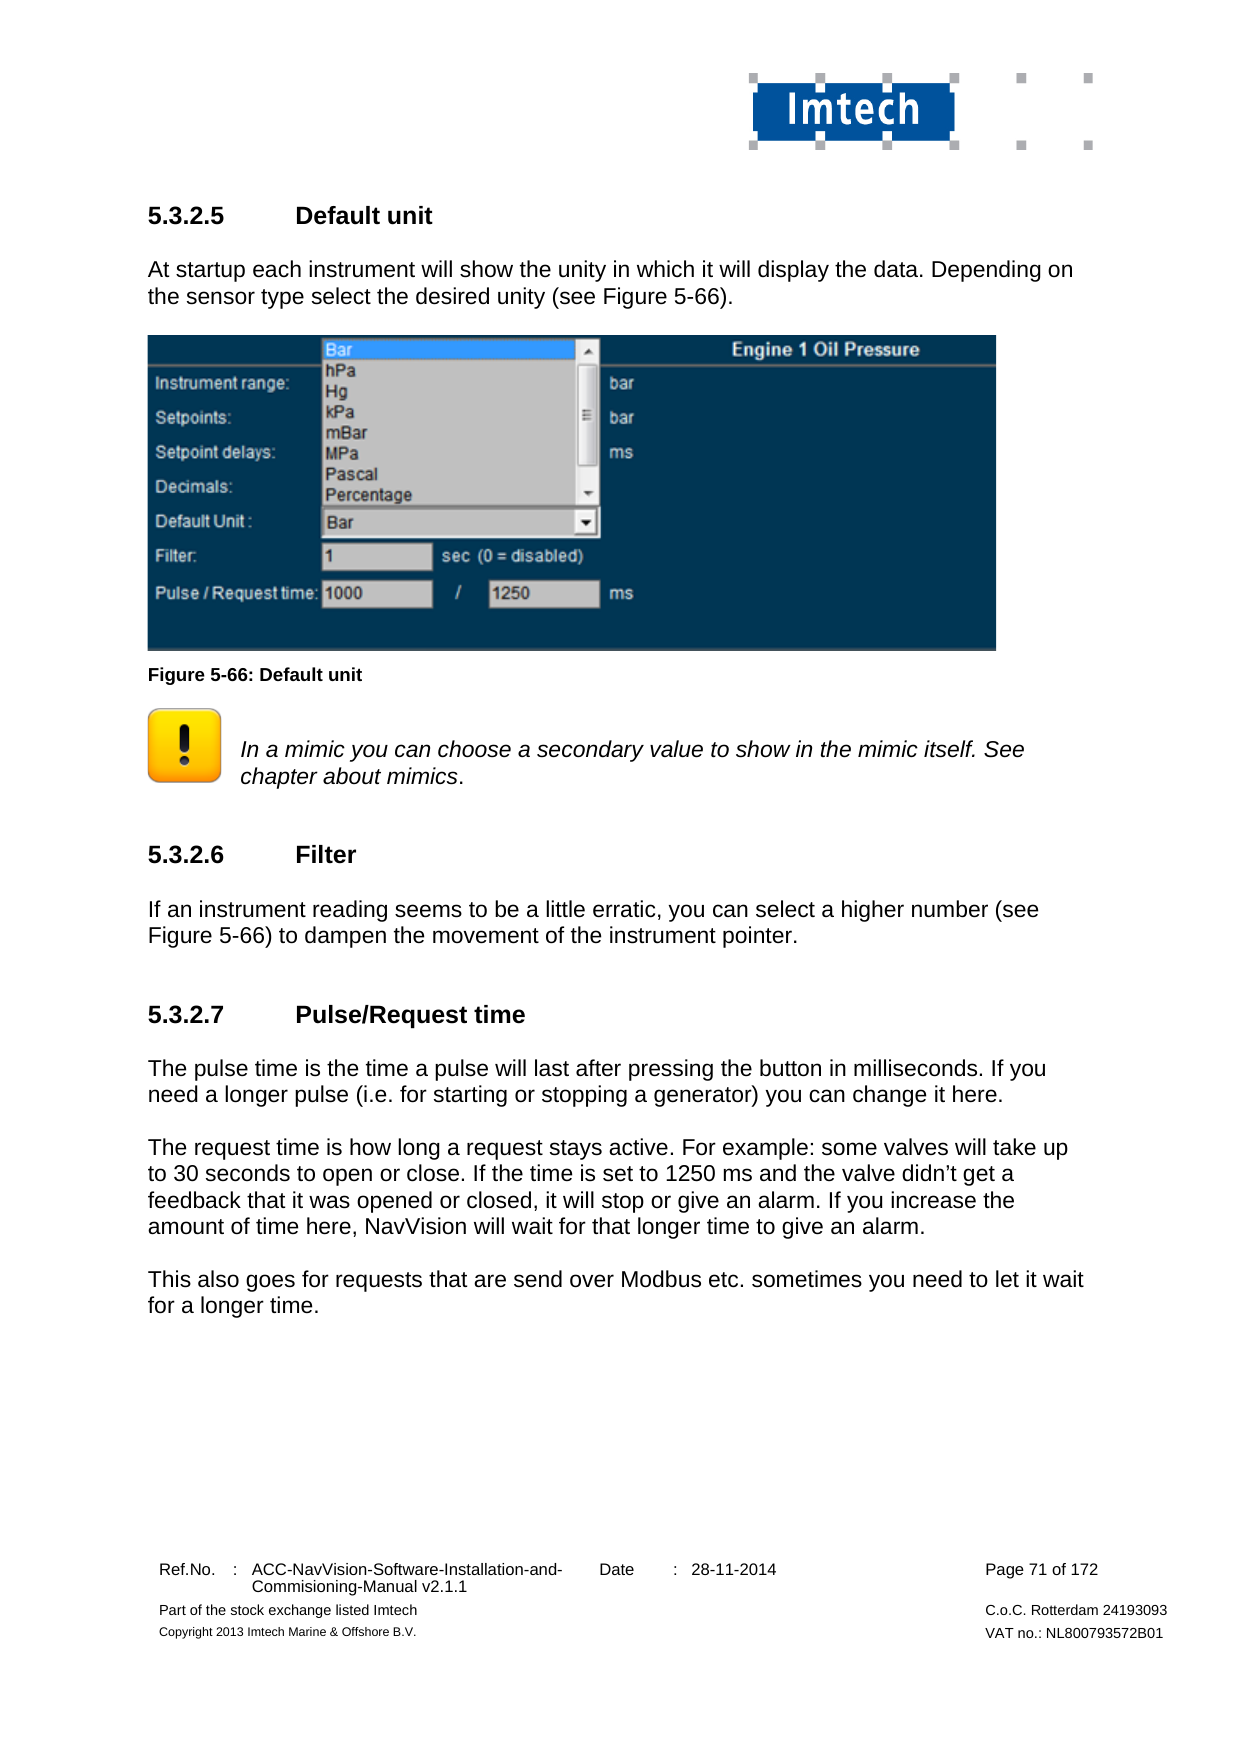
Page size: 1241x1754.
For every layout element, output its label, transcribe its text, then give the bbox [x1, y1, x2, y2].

text The pulse time is the time a pulse will last after pressing the button in milliseconds. If you need a longer pulse (i.e. for starting or stopping a generator) you can change it here. [148, 1055, 1093, 1107]
picture [748, 73, 1093, 150]
picture [147, 708, 222, 783]
text The request time is how long a request stays active. For example: some valves will take up to 30 seconds to open or close. If the time is set to 1250 ms and the valve didn’t get a feedback that it was opened or closed, it will stop or give an alarm. If you increase the amount of time here, NavVision will wait for that longer time to give an alarm. [148, 1134, 1093, 1239]
subtitle Pulse/Request time [148, 1000, 1093, 1028]
subtitle Default unit [148, 201, 1093, 230]
picture [147, 335, 997, 651]
text In a mimic you can choose a secondary value to show in the mimic itself. See chapter about mimics. [148, 736, 1093, 789]
text This also goes for requests that are send over Modbus etc. sometimes you need to let it wait for a longer time. [148, 1266, 1093, 1318]
subtitle Filter [148, 841, 1093, 869]
